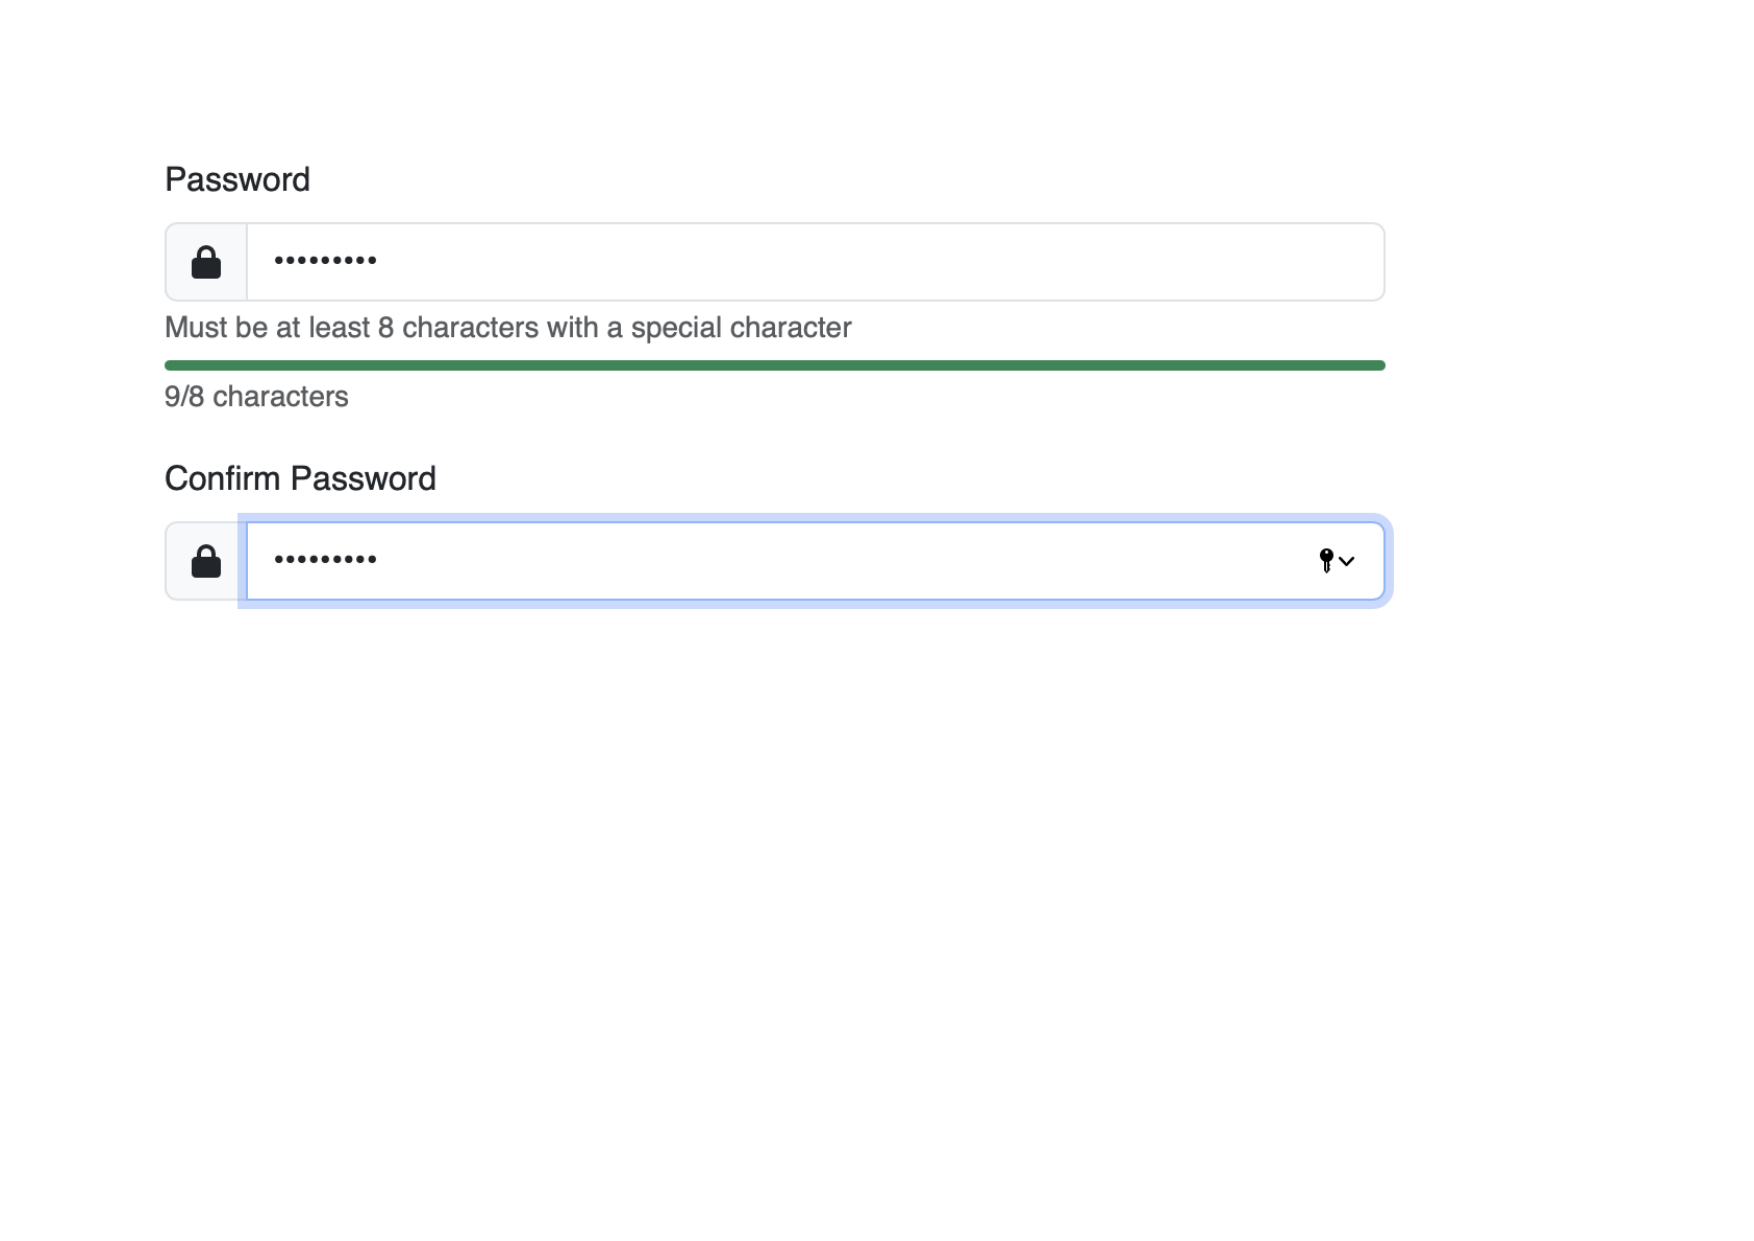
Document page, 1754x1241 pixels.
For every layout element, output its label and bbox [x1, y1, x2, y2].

picture [150, 150, 1396, 630]
